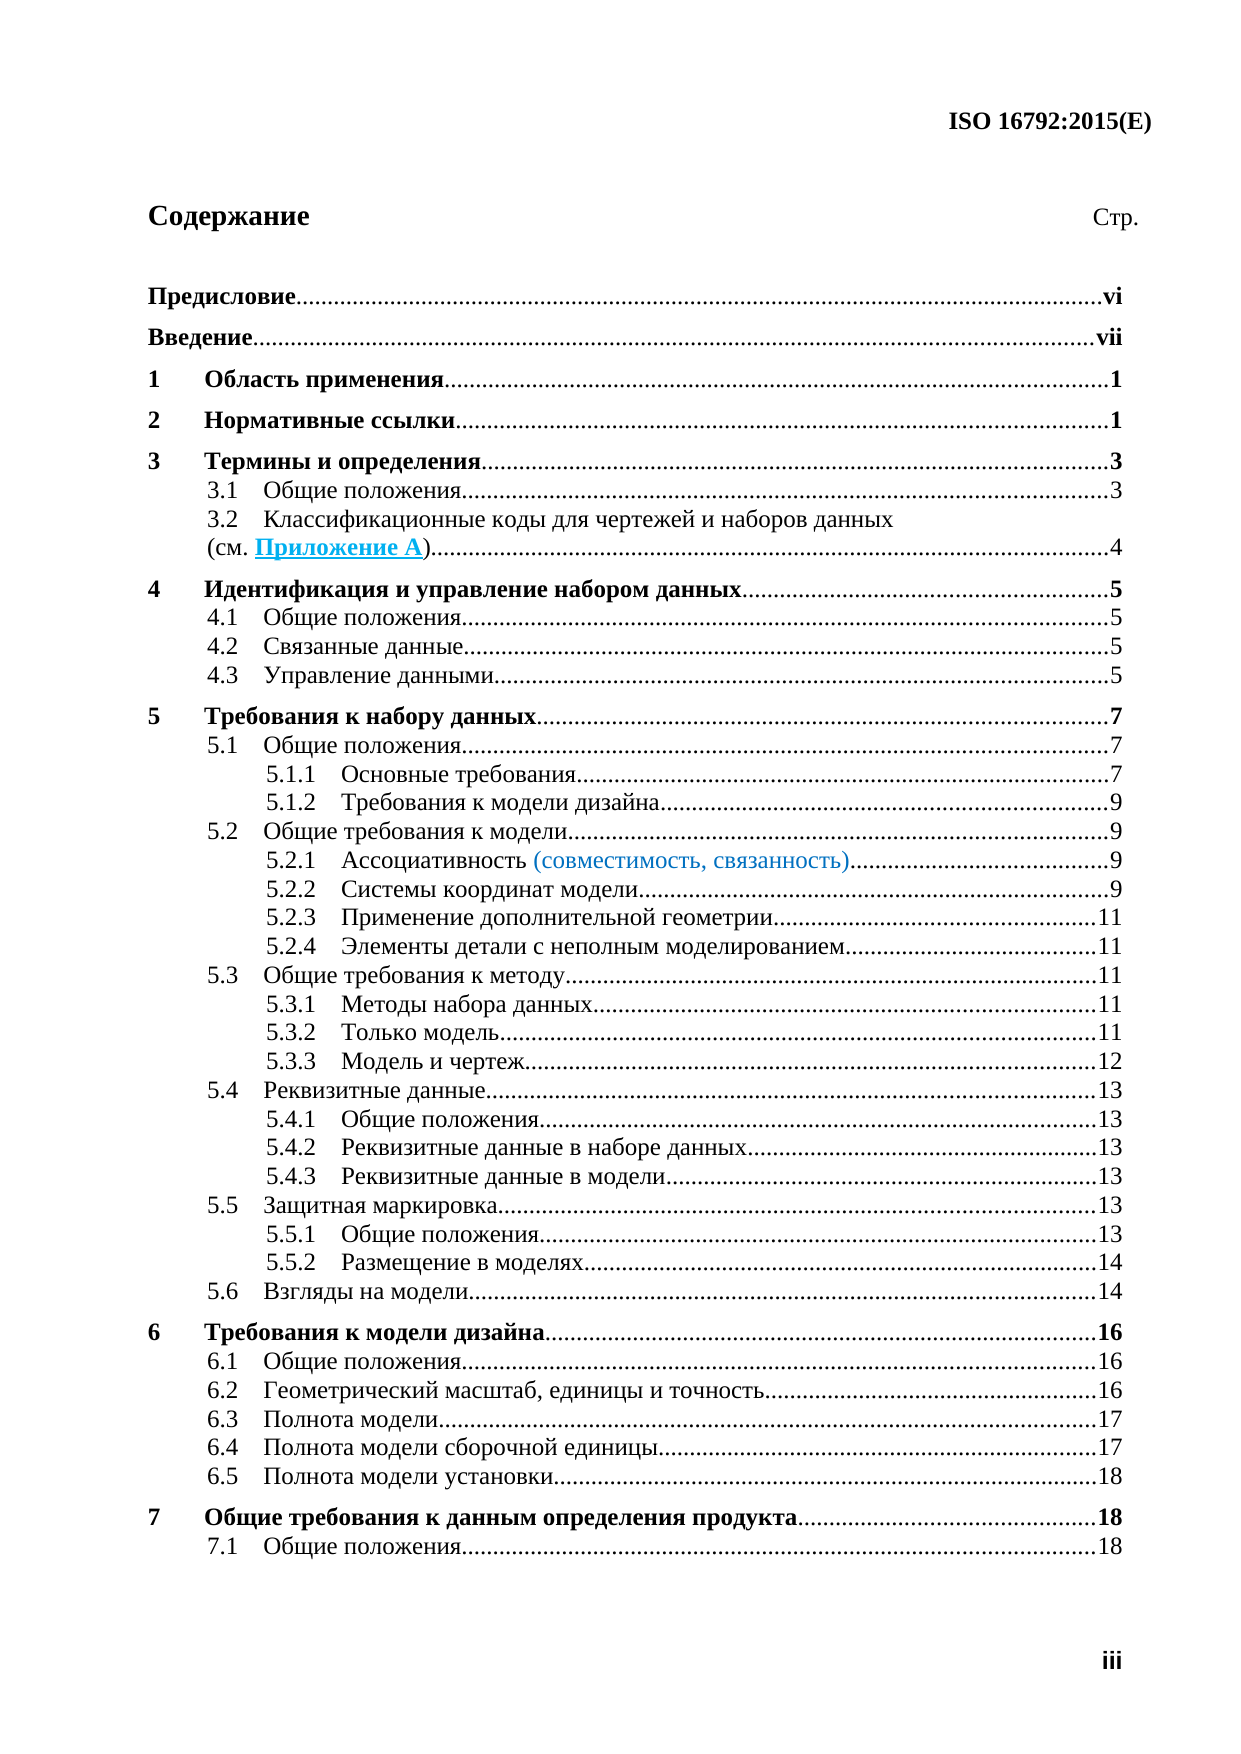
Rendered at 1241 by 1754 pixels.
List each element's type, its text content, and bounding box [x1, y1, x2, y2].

text 5.2.1 Ассоциативность (совместимость, связанность) 9 [148, 845, 1152, 874]
text 6.4 Полнота модели сборочной единицы 17 [148, 1432, 1152, 1461]
text 6.3 Полнота модели 17 [148, 1404, 1152, 1432]
text 5.4.1 Общие положения 13 [148, 1104, 1152, 1132]
text 5.4 Реквизитные данные 13 [148, 1075, 1152, 1104]
text 3 Термины и определения 3 [148, 446, 1152, 475]
text 3.2 Классификационные коды для чертежей и наборов данных [148, 504, 1152, 532]
text (см. Приложение А) 4 [148, 532, 1152, 561]
text 5.2.3 Применение дополнительной геометрии 11 [148, 902, 1152, 931]
text 7.1 Общие положения 18 [148, 1531, 1152, 1560]
text Предисловие vi [148, 281, 1152, 310]
text 6 Требования к модели дизайна 16 [148, 1317, 1152, 1346]
text 5.3 Общие требования к методу 11 [148, 960, 1152, 989]
text Введение vii [148, 322, 1152, 351]
text Содержание Стр. [148, 198, 1152, 231]
text 6.1 Общие положения 16 [148, 1346, 1152, 1375]
text 5.4.2 Реквизитные данные в наборе данных 13 [148, 1132, 1152, 1161]
text 3.1 Общие положения 3 [148, 475, 1152, 504]
text 5.4.3 Реквизитные данные в модели 13 [148, 1161, 1152, 1190]
text 6.2 Геометрический масштаб, единицы и точность 16 [148, 1375, 1152, 1404]
text 4.1 Общие положения 5 [148, 602, 1152, 631]
text 4 Идентификация и управление набором данных 5 [148, 574, 1152, 602]
text 5.3.3 Модель и чертеж 12 [148, 1046, 1152, 1075]
text ISO 16792:2015(E) [148, 106, 1152, 135]
text 5.5.1 Общие положения 13 [148, 1219, 1152, 1247]
text 5.2.4 Элементы детали с неполным моделированием 11 [148, 931, 1152, 960]
text 5 Требования к набору данных 7 [148, 701, 1152, 730]
text 5.3.1 Методы набора данных 11 [148, 989, 1152, 1017]
text 5.1.2 Требования к модели дизайна 9 [148, 787, 1152, 816]
text 5.1 Общие положения 7 [148, 730, 1152, 759]
text 5.6 Взгляды на модели 14 [148, 1276, 1152, 1305]
text iii [148, 1646, 1122, 1675]
text 5.5.2 Размещение в моделях 14 [148, 1247, 1152, 1276]
text 4.2 Связанные данные 5 [148, 631, 1152, 660]
text 4.3 Управление данными 5 [148, 660, 1152, 689]
text 5.5 Защитная маркировка 13 [148, 1190, 1152, 1219]
text 5.2 Общие требования к модели 9 [148, 816, 1152, 845]
text 5.3.2 Только модель 11 [148, 1017, 1152, 1046]
text 5.2.2 Системы координат модели 9 [148, 874, 1152, 902]
text 6.5 Полнота модели установки 18 [148, 1461, 1152, 1490]
text 1 Область применения 1 [148, 364, 1152, 392]
text 5.1.1 Основные требования 7 [148, 759, 1152, 787]
text 7 Общие требования к данным определения продукта 18 [148, 1502, 1152, 1531]
text 2 Нормативные ссылки 1 [148, 405, 1152, 434]
